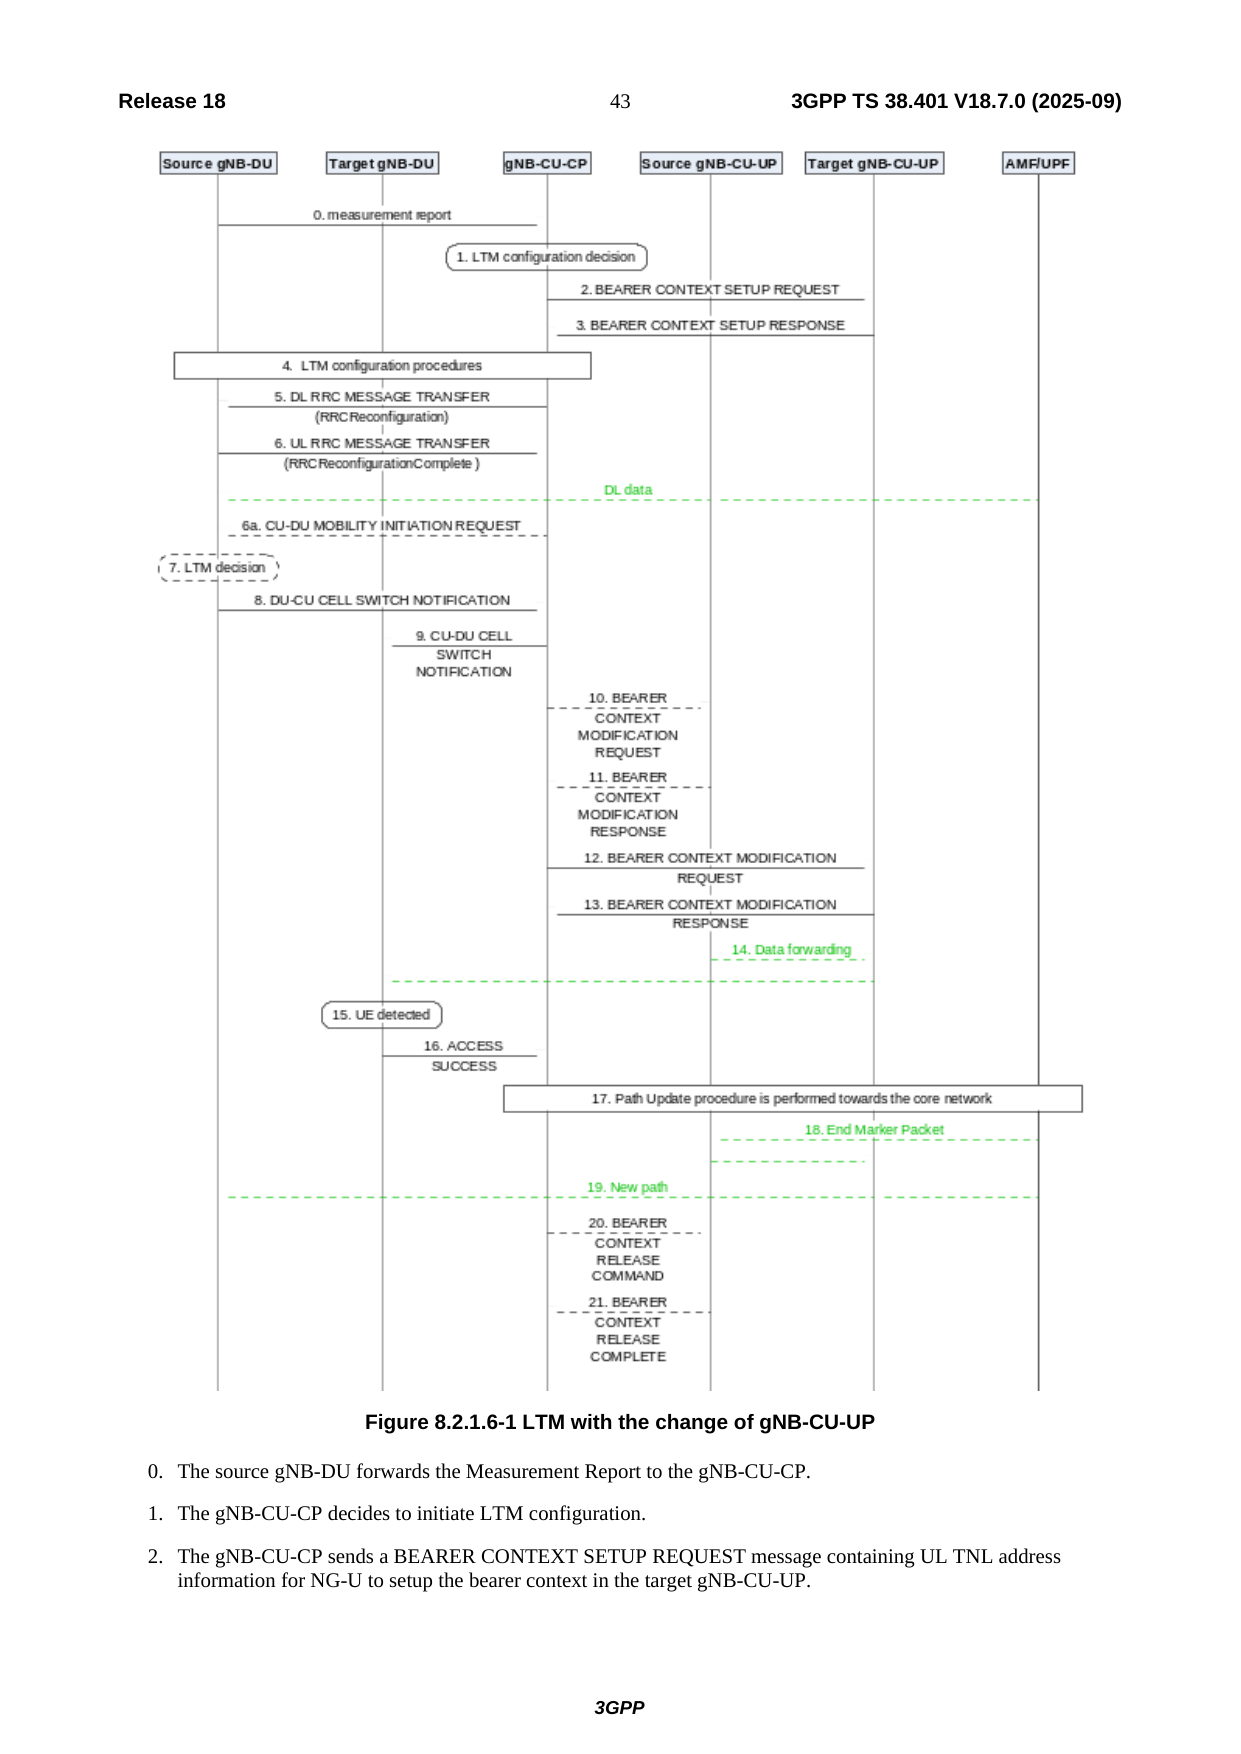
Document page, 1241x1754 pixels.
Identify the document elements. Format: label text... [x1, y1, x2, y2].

text 0. The source gNB-DU forwards the Measurement Report to the gNB-CU-CP. [148, 1458, 1122, 1483]
text Figure 8.2.1.6-1 LTM with the change of gNB-CU-UP [118, 1409, 1122, 1433]
text 2. The gNB-CU-CP sends a BEARER CONTEXT SETUP REQUEST message containing UL TNL address information for NG-U to setup the bearer context in the target gNB-CU-UP. [148, 1544, 1122, 1592]
text 1. The gNB-CU-CP decides to initiate LTM configuration. [148, 1501, 1122, 1525]
